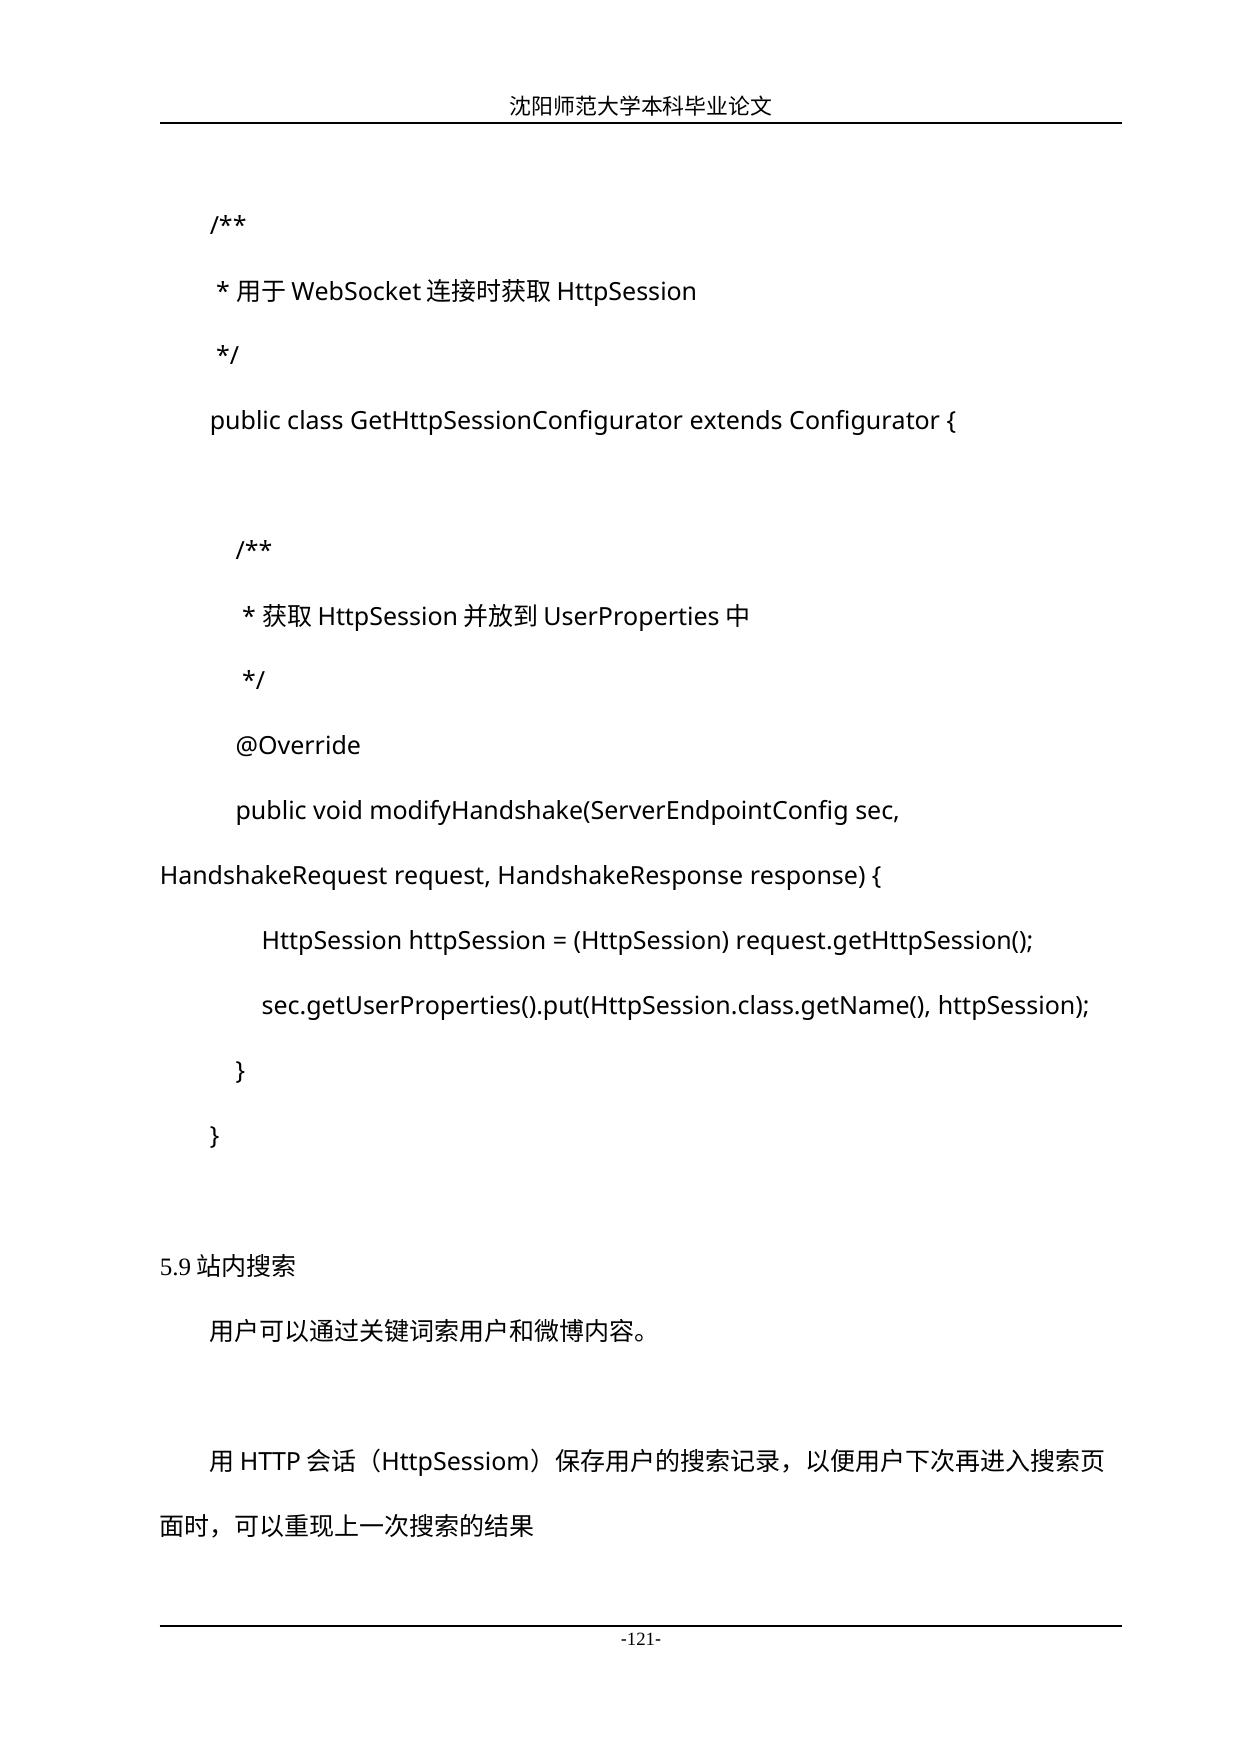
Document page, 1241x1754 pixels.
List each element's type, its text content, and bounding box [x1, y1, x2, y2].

text sec.getUserProperties().put(HttpSession.class.getName(), httpSession); [159, 972, 1122, 1037]
text 用HTTP会话（HttpSessiom）保存用户的搜索记录，以便用户下次再进入搜索页面时，可以重现上一次搜索的结果 [159, 1427, 1122, 1557]
text } [159, 1102, 1122, 1167]
text public void modifyHandshake(ServerEndpointConfig sec, HandshakeRequest request, HandshakeResponse response) { [159, 777, 1122, 907]
text @Override [159, 712, 1122, 777]
text /** [159, 192, 1122, 257]
text /** [159, 517, 1122, 582]
text */ [159, 647, 1122, 712]
subtitle 5.9站内搜索 [159, 1232, 1122, 1297]
text public class GetHttpSessionConfigurator extends Configurator { [159, 387, 1122, 452]
text * 用于WebSocket连接时获取HttpSession [159, 257, 1122, 322]
text } [159, 1037, 1122, 1102]
text 用户可以通过关键词索用户和微博内容。 [159, 1297, 1122, 1362]
text */ [159, 322, 1122, 387]
text * 获取HttpSession并放到UserProperties中 [159, 582, 1122, 647]
text HttpSession httpSession = (HttpSession) request.getHttpSession(); [159, 907, 1122, 972]
